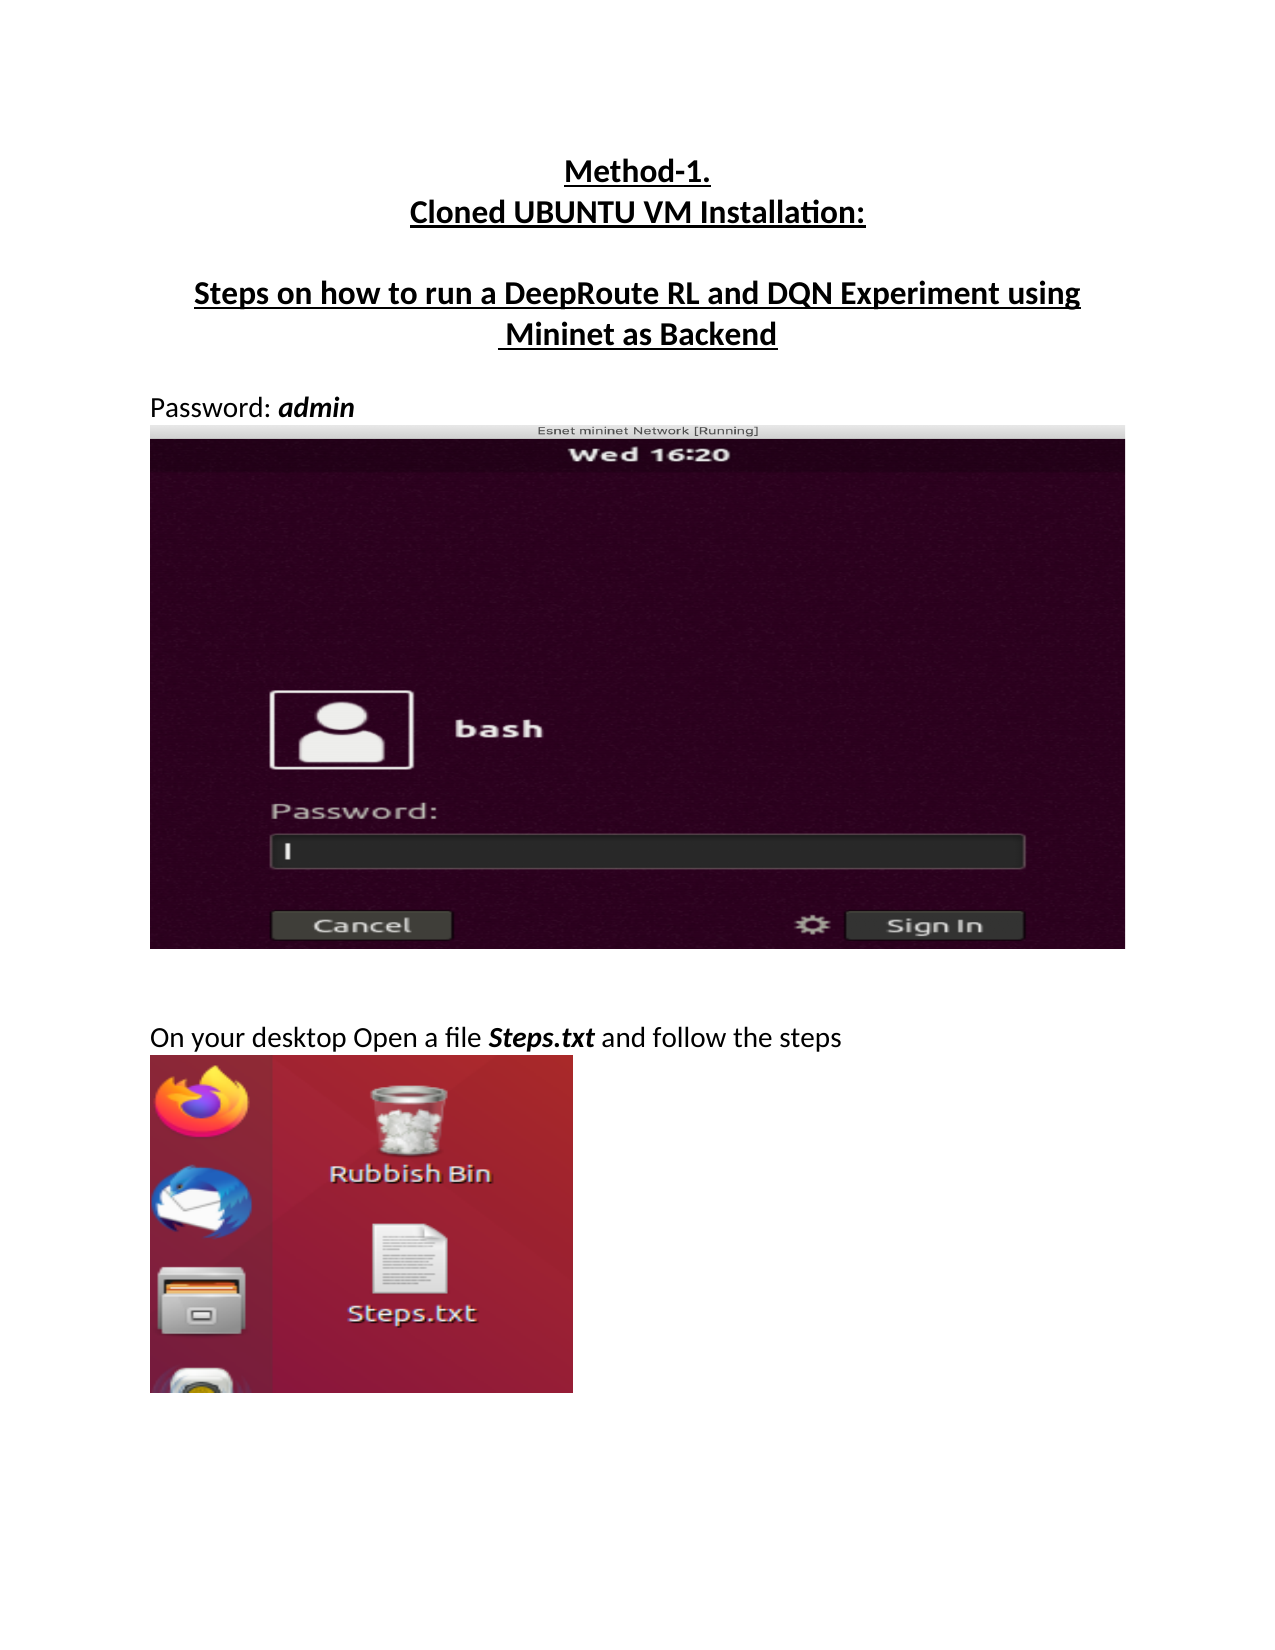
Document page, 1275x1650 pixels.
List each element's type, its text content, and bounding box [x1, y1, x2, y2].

text Method-1. [150, 150, 1125, 191]
text Cloned UBUNTU VM Installation: [150, 191, 1125, 231]
text Mininet as Backend [150, 313, 1125, 354]
text On your desktop Open a file Steps.txt and follow the steps [150, 1019, 1125, 1055]
text Password: admin [150, 389, 1125, 425]
text Steps on how to run a DeepRoute RL and DQN Experiment using [150, 272, 1125, 313]
picture [150, 1055, 573, 1393]
picture [150, 425, 1125, 949]
